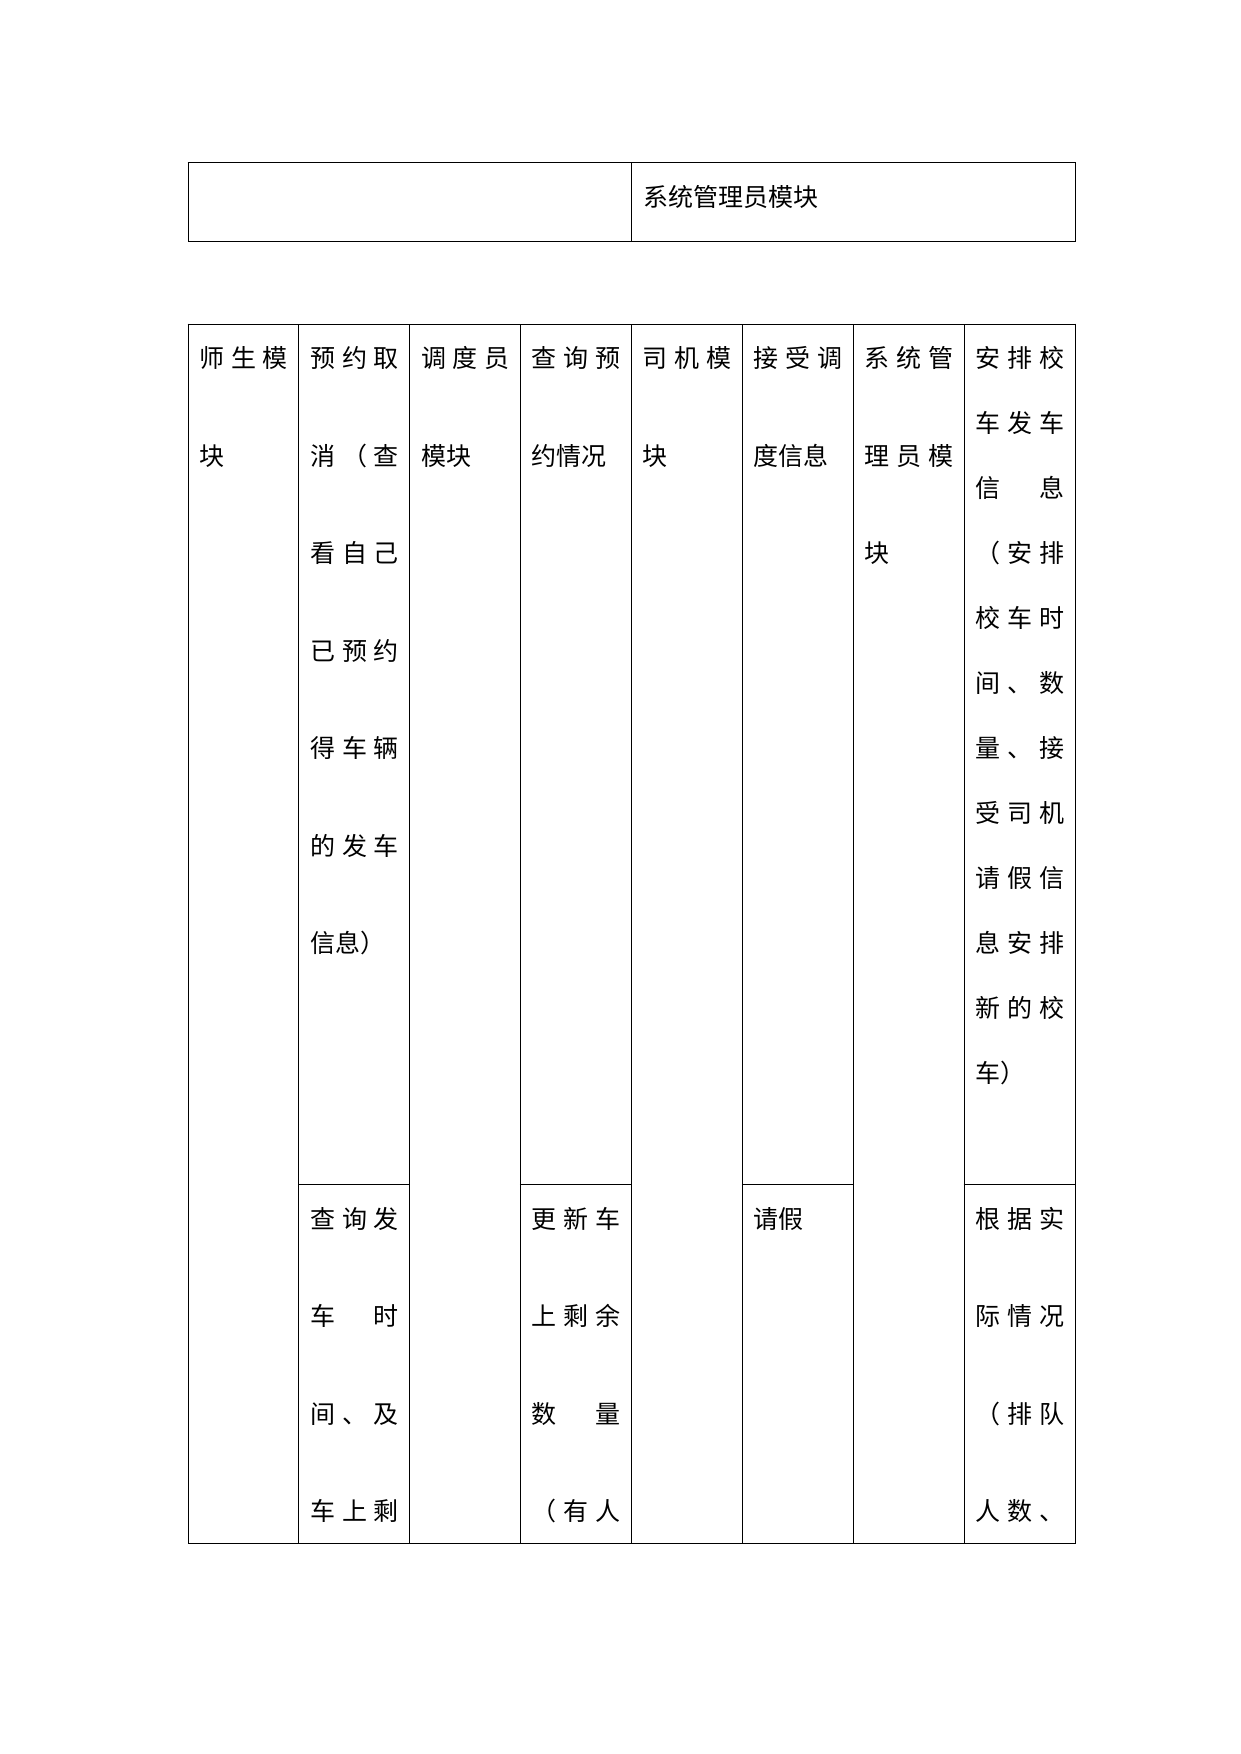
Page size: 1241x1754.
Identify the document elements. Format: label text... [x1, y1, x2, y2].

table_header 系统管理员模块 [854, 325, 964, 1542]
table_header 调度员模块 [410, 325, 520, 1542]
table_header 接受调度信息 [743, 325, 853, 1184]
table_cell 请假 [743, 1185, 853, 1542]
table_header 查询预约情况 [521, 325, 631, 1184]
table_header 师生模块 [189, 325, 298, 1542]
table_cell 系统管理员模块 [632, 163, 1075, 241]
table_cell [965, 1185, 1075, 1542]
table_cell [299, 1185, 409, 1542]
table_header 司机模块 [632, 325, 742, 1542]
table_header 预约取消（查看自己已预约得车辆的发车信息） [299, 325, 409, 1184]
table_header 安排校车发车信息（安排校车时间、数量、接受司机请假信息安排新的校车） [965, 325, 1075, 1184]
table_cell 更新车上剩余数量（有人排队上车） [521, 1185, 631, 1542]
